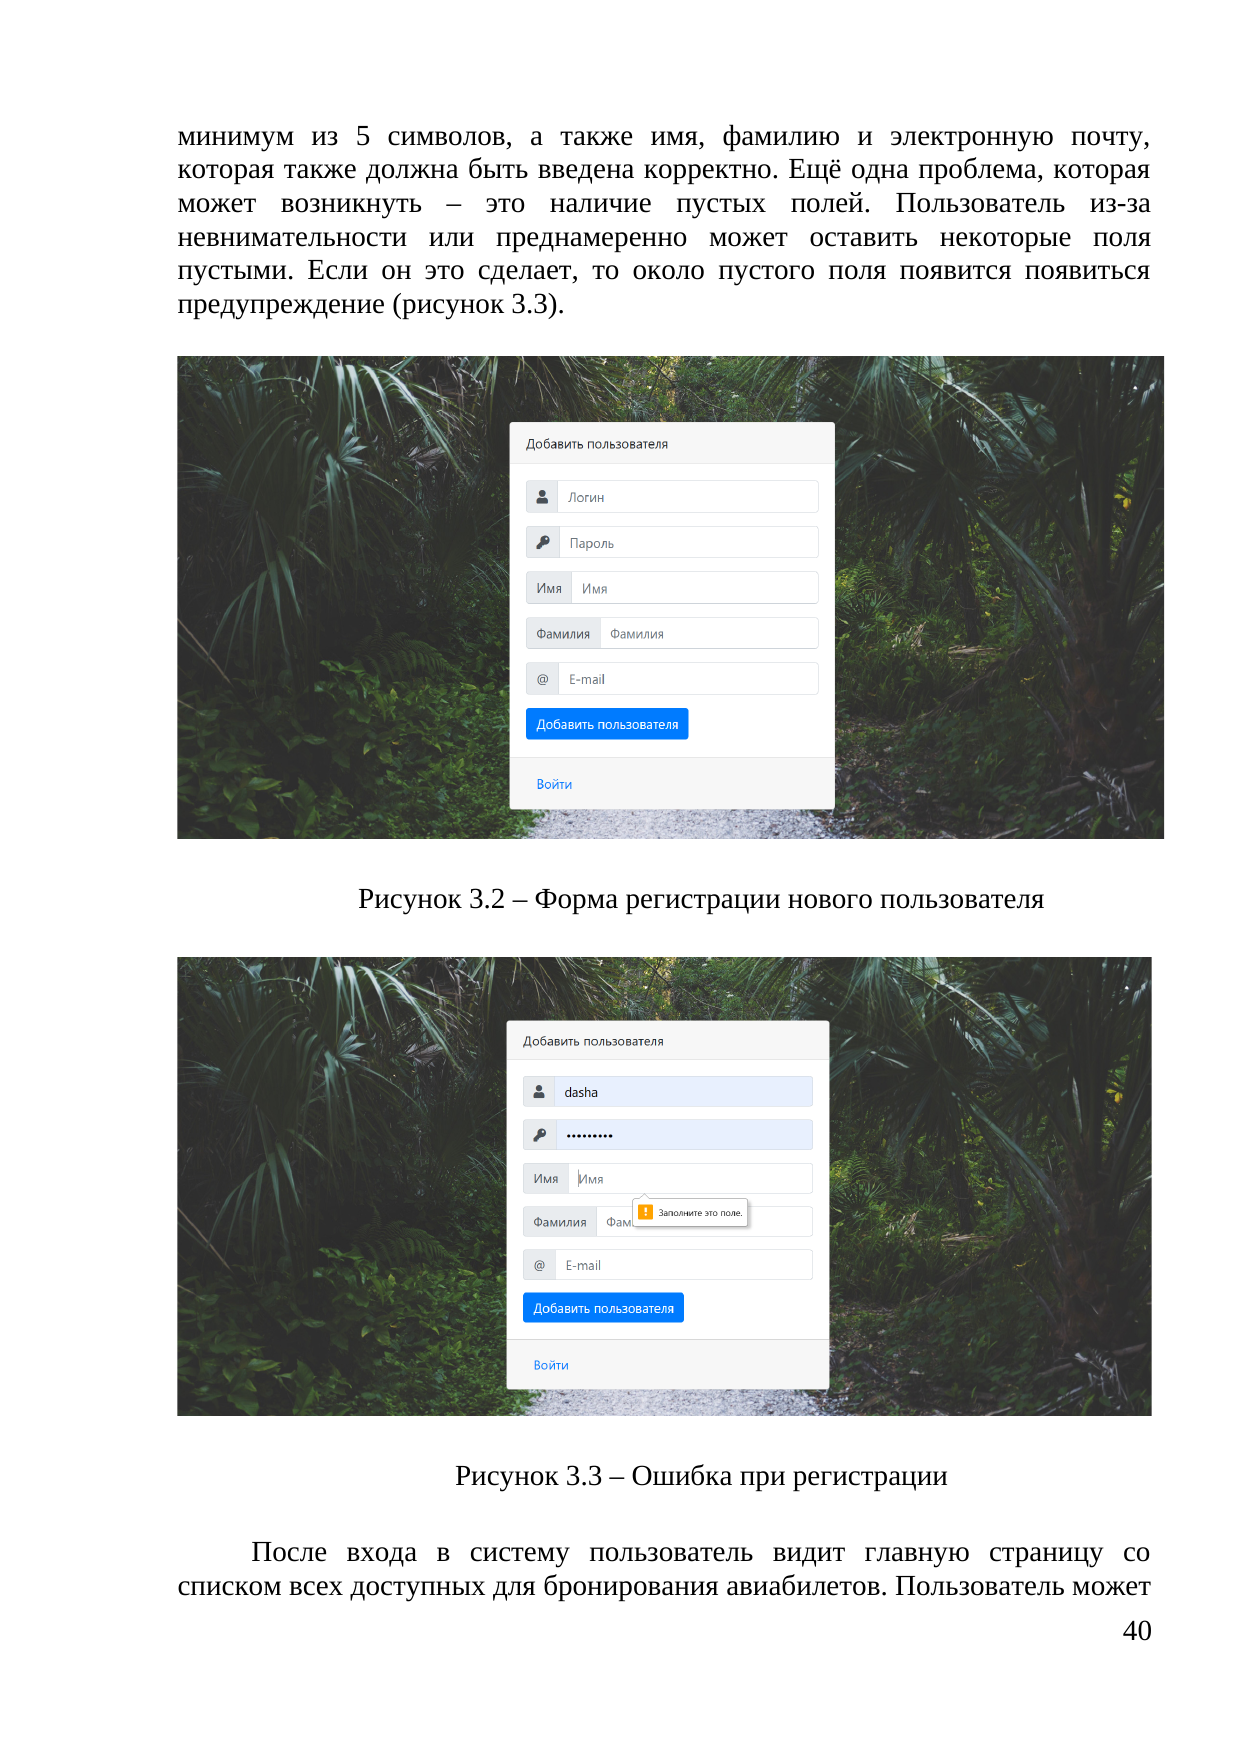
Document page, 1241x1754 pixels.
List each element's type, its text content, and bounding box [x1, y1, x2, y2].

picture [177, 356, 1165, 839]
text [177, 118, 1152, 319]
text Рисунок 3.3 – Ошибка при регистрации [177, 1458, 1152, 1492]
picture [177, 957, 1152, 1416]
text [177, 1534, 1152, 1601]
text Рисунок 3.2 – Форма регистрации нового пользователя [177, 881, 1152, 915]
